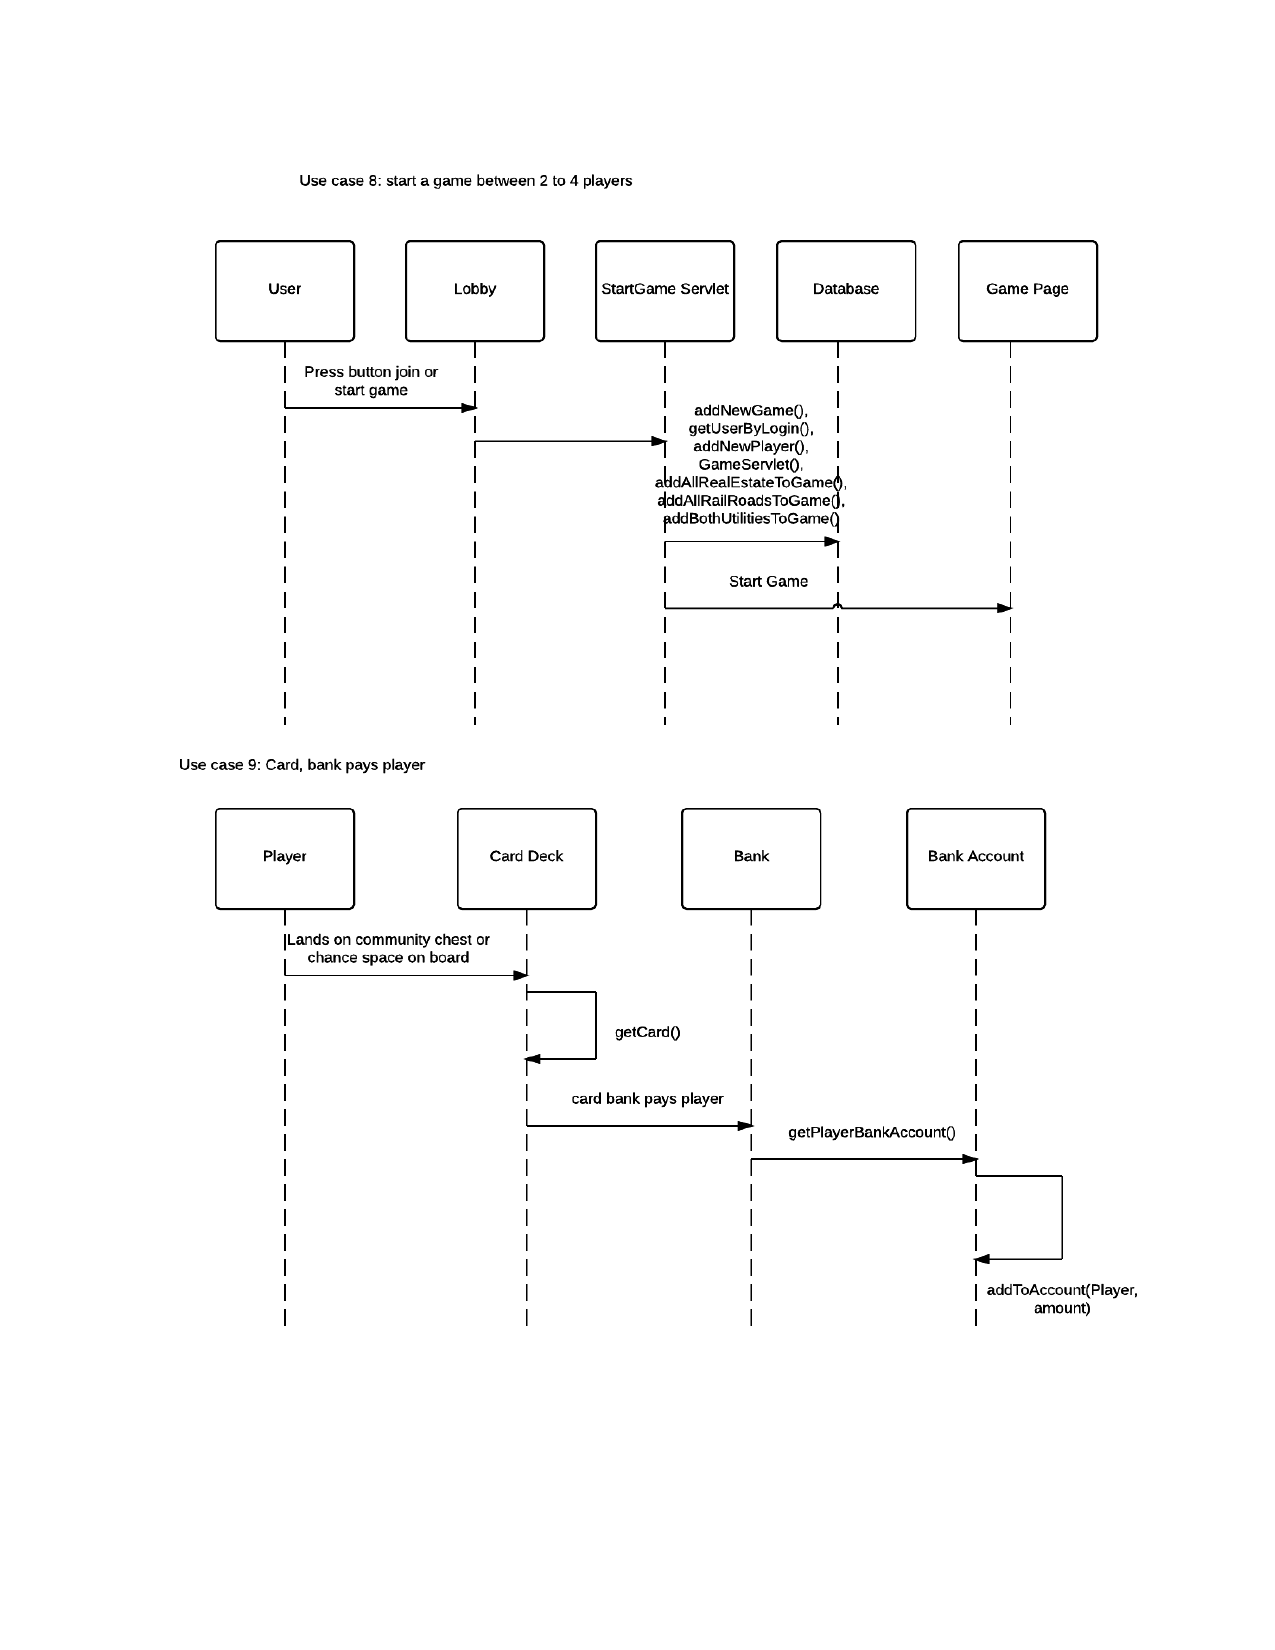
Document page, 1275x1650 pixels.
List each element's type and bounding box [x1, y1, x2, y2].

picture [150, 150, 1192, 1364]
